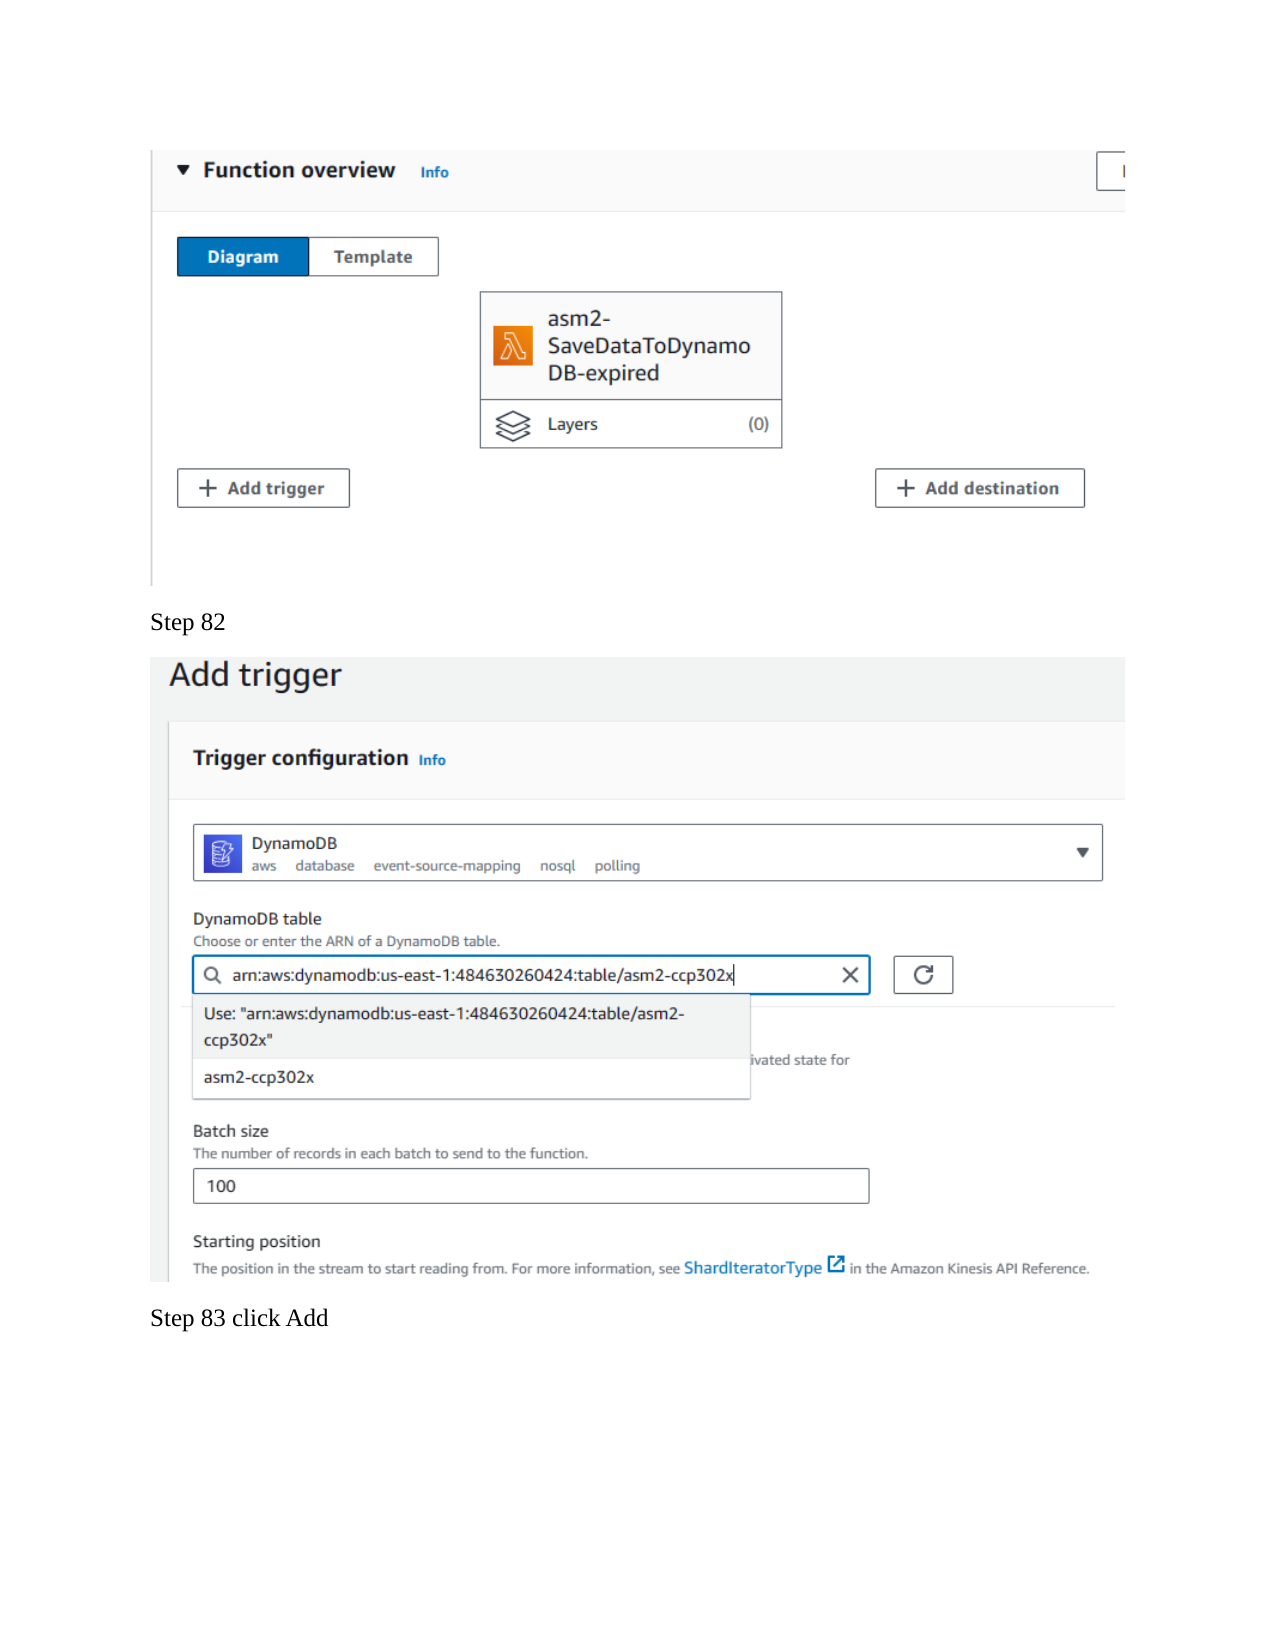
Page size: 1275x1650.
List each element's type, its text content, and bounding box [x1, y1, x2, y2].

text Step 82 [150, 607, 1125, 636]
text Step 83 click Add [150, 1303, 1125, 1332]
picture [150, 657, 1125, 1282]
picture [150, 150, 1125, 586]
